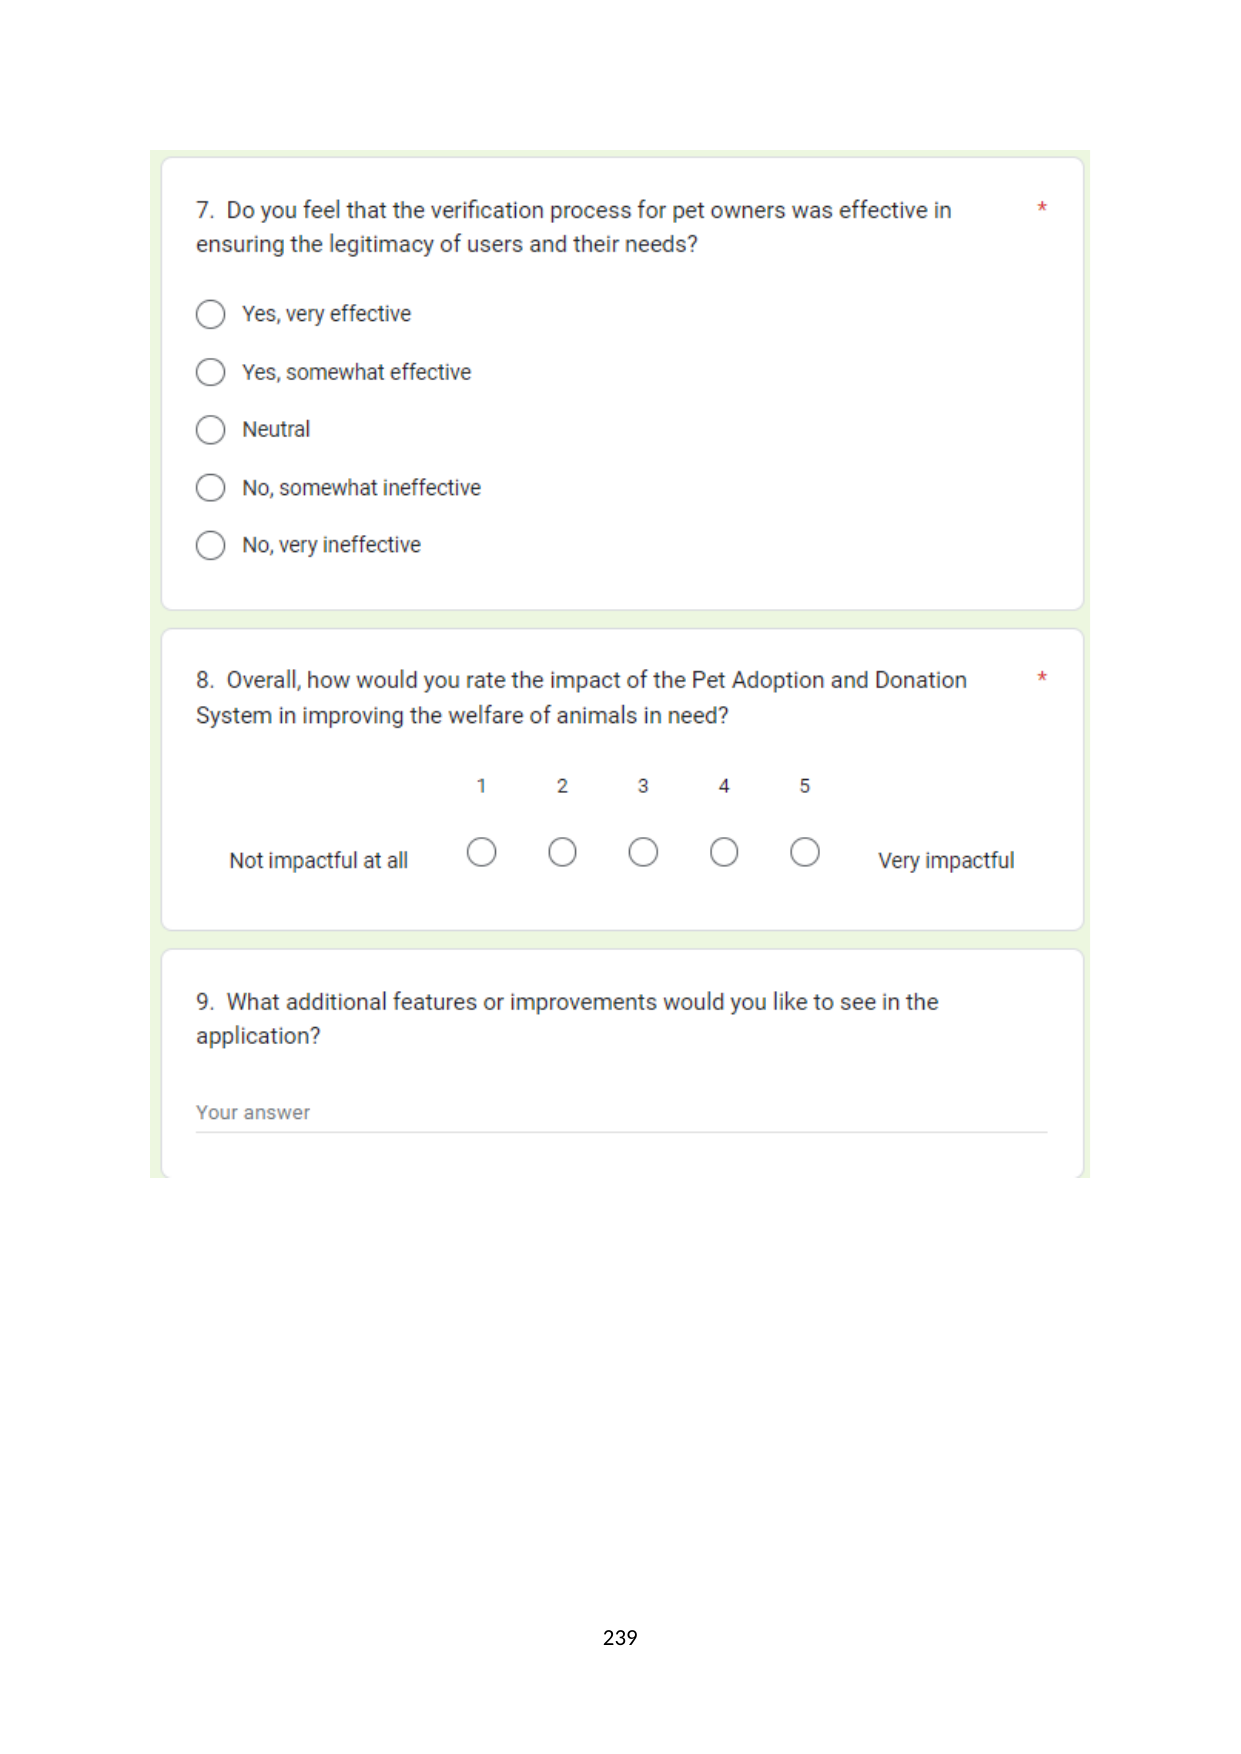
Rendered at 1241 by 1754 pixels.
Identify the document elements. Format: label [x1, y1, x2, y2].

picture [150, 150, 1091, 1178]
